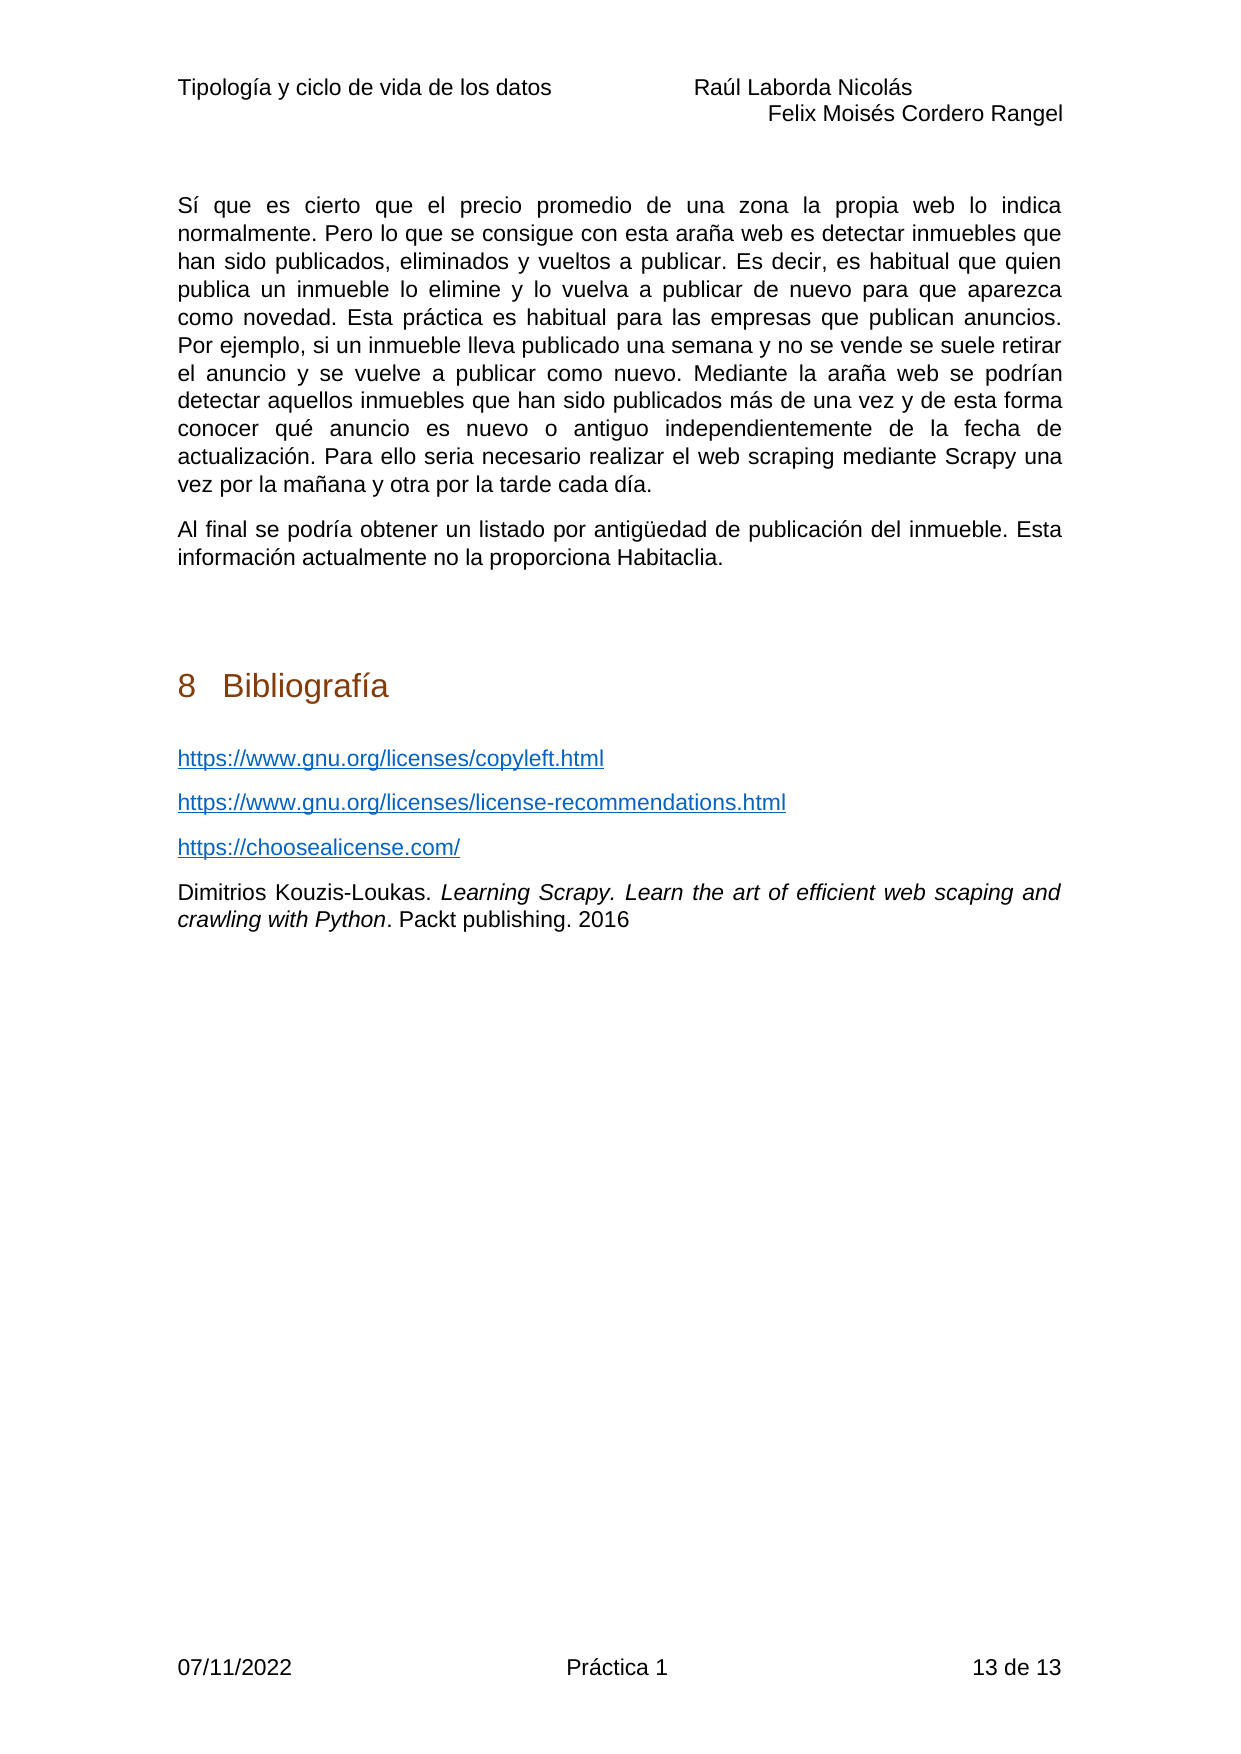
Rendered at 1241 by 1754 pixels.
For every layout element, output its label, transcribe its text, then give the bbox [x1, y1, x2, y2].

text https://www.gnu.org/licenses/license-recommendations.html [177, 789, 1063, 816]
subtitle Bibliografía [177, 666, 1063, 704]
text https://choosealicense.com/ [177, 834, 1063, 860]
text Al final se podría obtener un listado por antigüedad de publicación del inmueble. Esta información actualmente no la proporciona Habitaclia. [177, 516, 1063, 570]
text https://www.gnu.org/licenses/copyleft.html [177, 745, 1063, 771]
text Sí que es cierto que el precio promedio de una zona la propia web lo indica normalmente. Pero lo que se consigue con esta araña web es detectar inmuebles que han sido publicados, eliminados y vueltos a publicar. Es decir, es habitual que quien publica un inmueble lo elimine y lo vuelva a publicar de nuevo para que aparezca como novedad. Esta práctica es habitual para las empresas que publican anuncios. Por ejemplo, si un inmueble lleva publicado una semana y no se vende se suele retirar el anuncio y se vuelve a publicar como nuevo. Mediante la araña web se podrían detectar aquellos inmuebles que han sido publicados más de una vez y de esta forma conocer qué anuncio es nuevo o antiguo independientemente de la fecha de actualización. Para ello seria necesario realizar el web scraping mediante Scrapy una vez por la mañana y otra por la tarde cada día. [177, 192, 1063, 497]
text Dimitrios Kouzis-Loukas. Learning Scrapy. Learn the art of efficient web scaping and crawling with Python. Packt publishing. 2016 [177, 878, 1063, 933]
